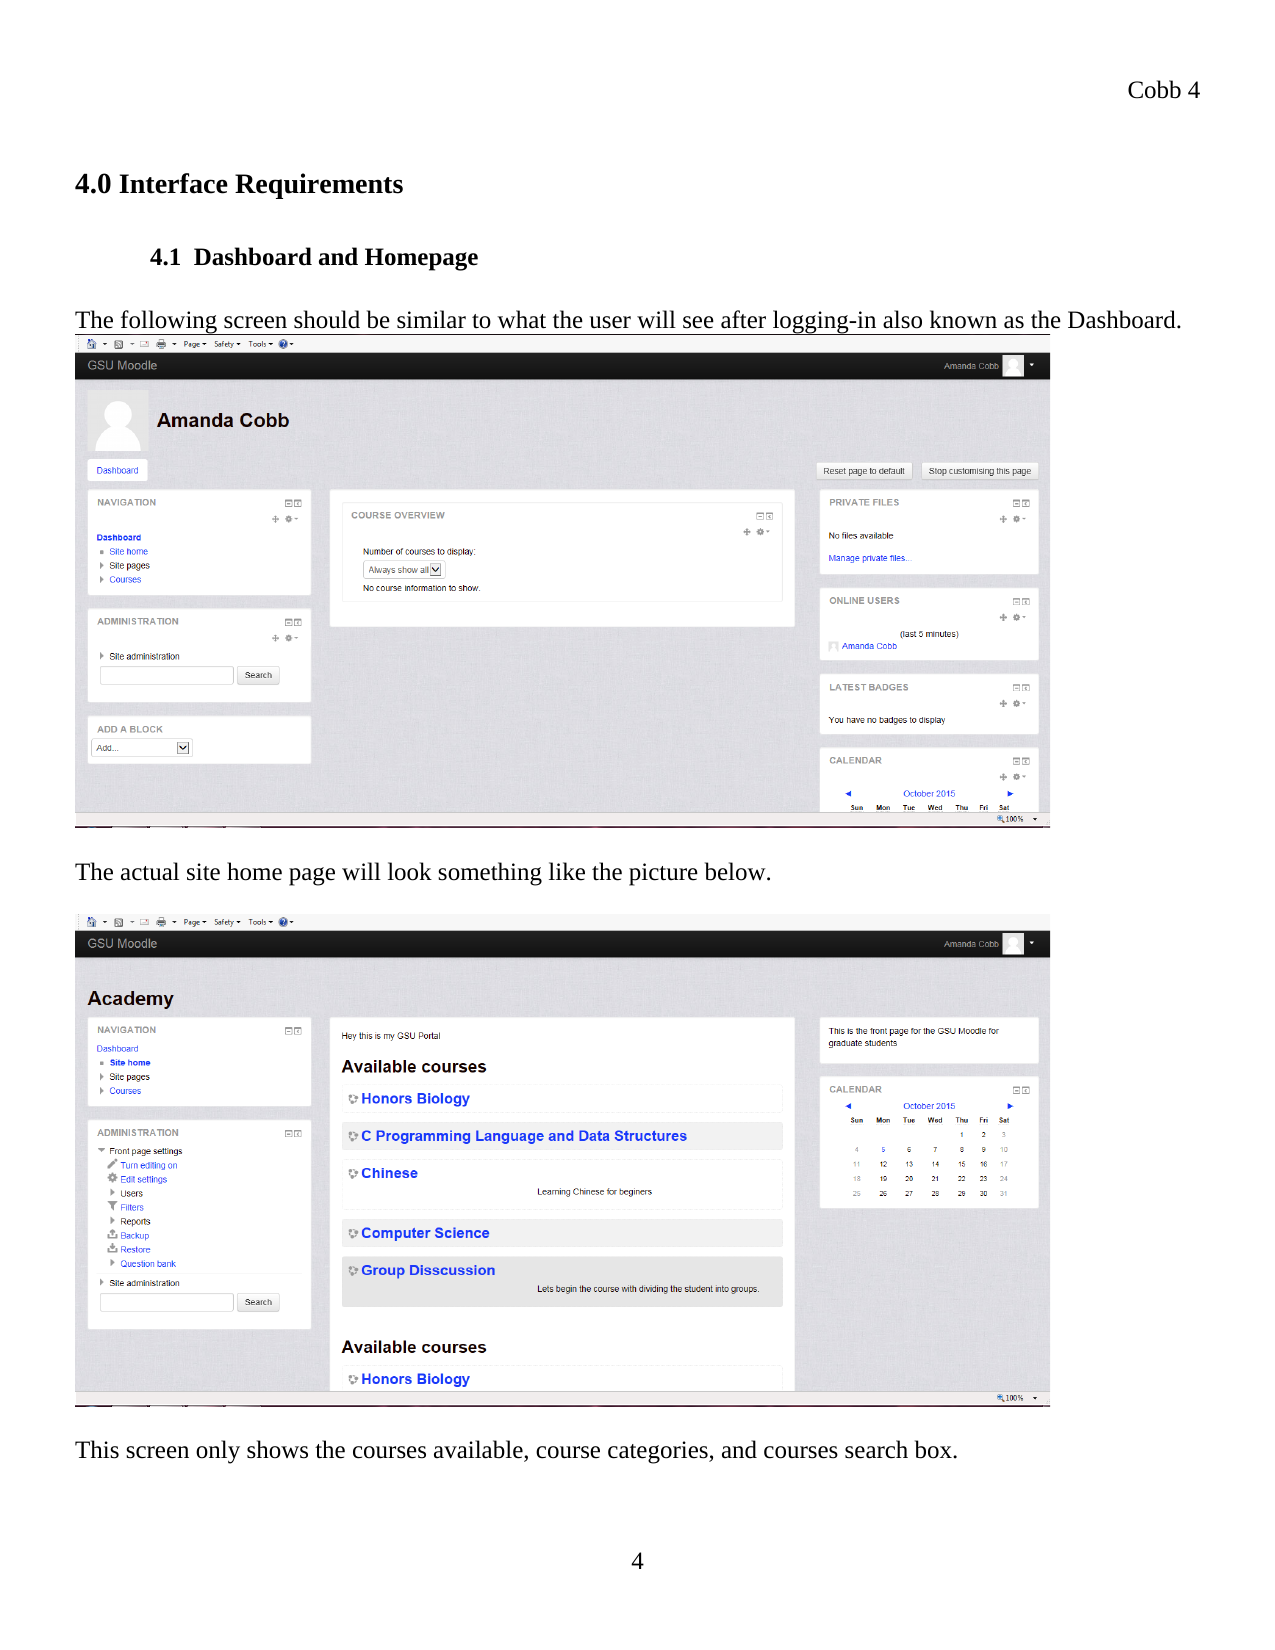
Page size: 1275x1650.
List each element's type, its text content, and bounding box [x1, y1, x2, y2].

text The following screen should be similar to what the user will see after logging-in also known as the Dashboard. [75, 310, 1200, 338]
text This screen only shows the courses available, course categories, and courses search box. [75, 1439, 1200, 1468]
text The actual site home page will look something like the picture below. [75, 861, 1200, 890]
subtitle Dashboard and Homepage [150, 246, 1200, 275]
picture [75, 918, 1050, 1411]
picture [75, 338, 1050, 833]
subtitle Interface Requirements [75, 166, 1200, 200]
